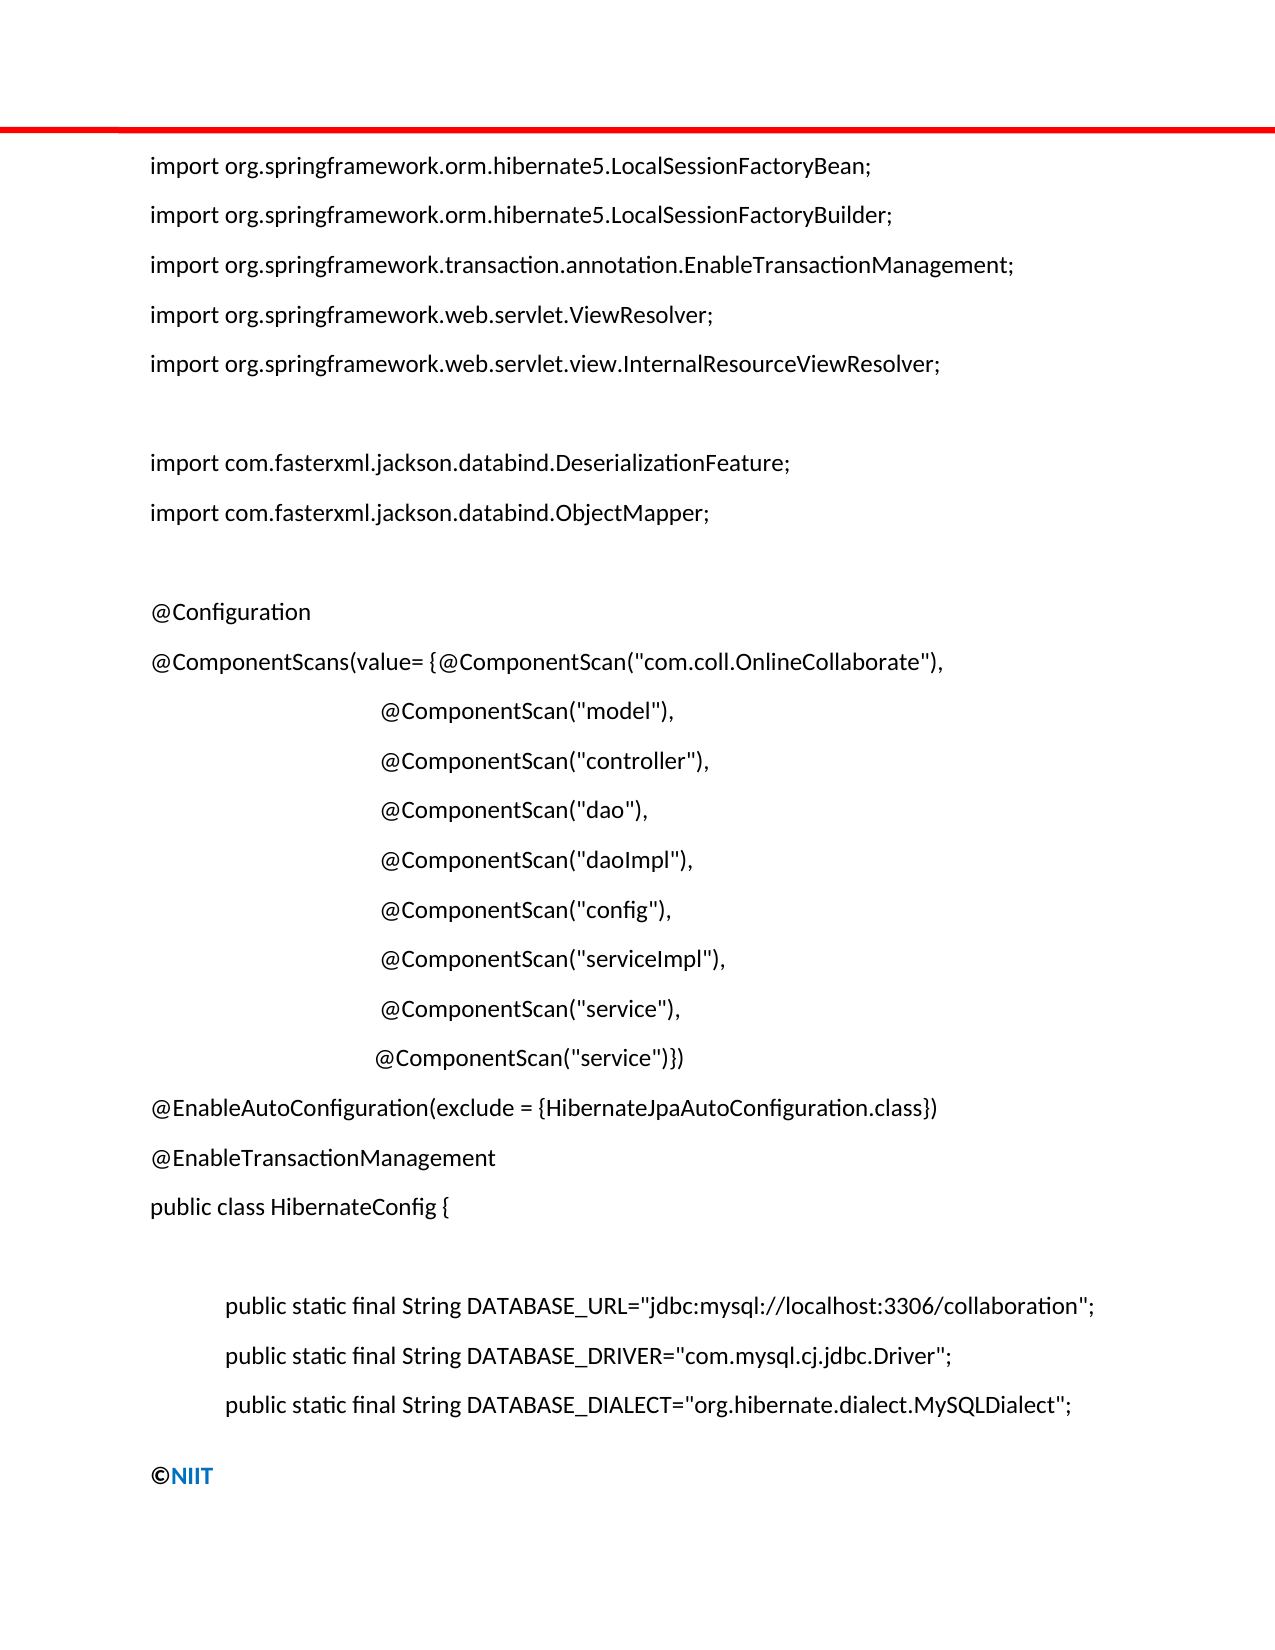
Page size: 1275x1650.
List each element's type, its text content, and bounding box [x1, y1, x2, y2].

text import org.springframework.web.servlet.view.InternalResourceViewResolver; [150, 348, 1125, 379]
text public static final String DATABASE_DIALECT="org.hibernate.dialect.MySQLDialect"; [150, 1389, 1125, 1420]
text @ComponentScan("serviceImpl"), [150, 943, 1125, 974]
text public class HibernateConfig { [150, 1191, 1125, 1222]
text @ComponentScan("service")}) [150, 1042, 1125, 1073]
text import org.springframework.transaction.annotation.EnableTransactionManagement; [150, 249, 1125, 280]
text @ComponentScan("service"), [150, 993, 1125, 1023]
text import org.springframework.orm.hibernate5.LocalSessionFactoryBean; [150, 150, 1125, 181]
text @EnableAutoConfiguration(exclude = {HibernateJpaAutoConfiguration.class}) [150, 1092, 1125, 1123]
text @ComponentScan("dao"), [150, 794, 1125, 825]
text import org.springframework.orm.hibernate5.LocalSessionFactoryBuilder; [150, 199, 1125, 230]
text public static final String DATABASE_URL="jdbc:mysql://localhost:3306/collaboration"; [150, 1290, 1125, 1321]
text import org.springframework.web.servlet.ViewResolver; [150, 299, 1125, 329]
text @ComponentScan("config"), [150, 894, 1125, 924]
text @ComponentScans(value= {@ComponentScan("com.coll.OnlineCollaborate"), [150, 646, 1125, 676]
text @ComponentScan("controller"), [150, 745, 1125, 776]
text @EnableTransactionManagement [150, 1142, 1125, 1172]
text import com.fasterxml.jackson.databind.ObjectMapper; [150, 497, 1125, 528]
text @ComponentScan("model"), [150, 695, 1125, 726]
text import com.fasterxml.jackson.databind.DeserializationFeature; [150, 447, 1125, 478]
text public static final String DATABASE_DRIVER="com.mysql.cj.jdbc.Driver"; [150, 1340, 1125, 1371]
text @ComponentScan("daoImpl"), [150, 844, 1125, 875]
text @Configuration [150, 596, 1125, 627]
